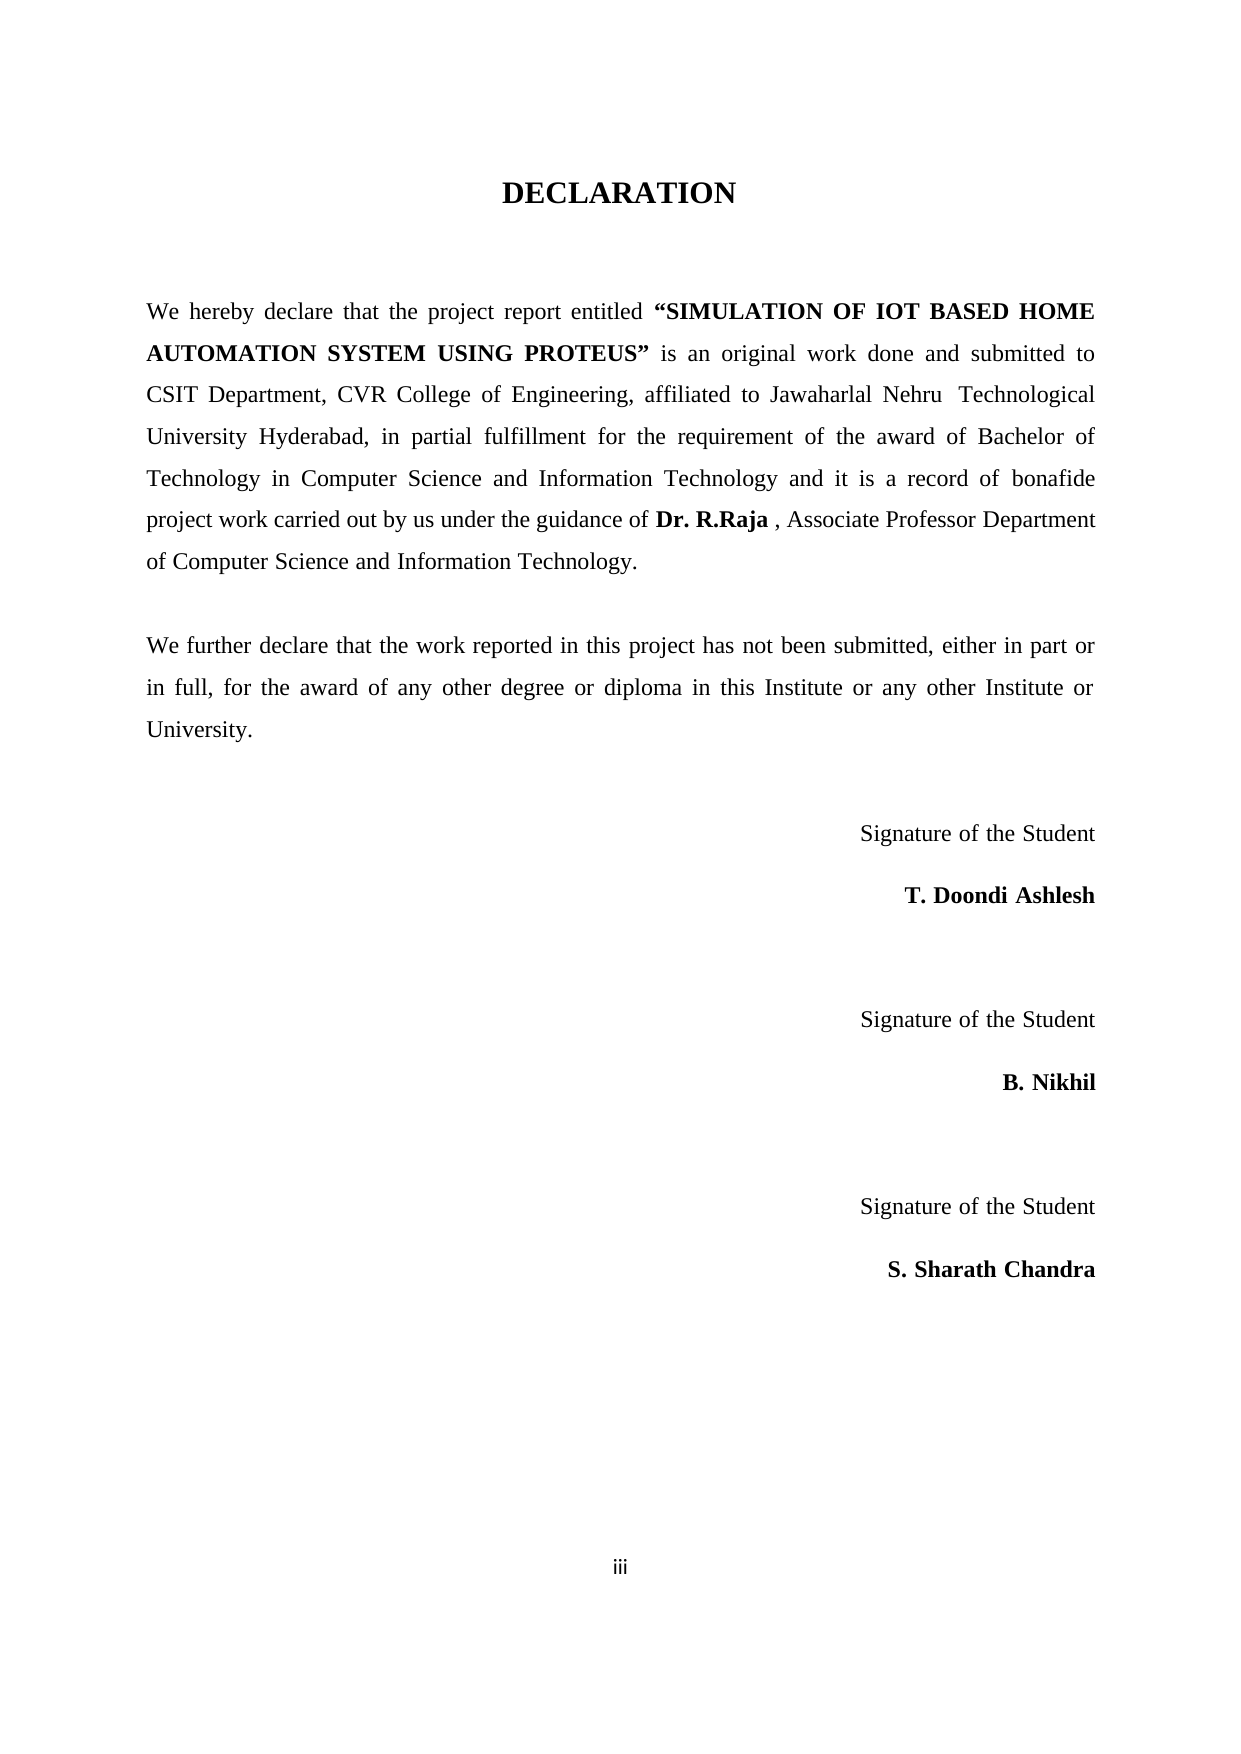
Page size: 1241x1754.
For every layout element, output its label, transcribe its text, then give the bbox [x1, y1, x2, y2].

subtitle DECLARATION [77, 174, 1092, 210]
text Signature of the Student [77, 819, 1095, 846]
text T. Doondi Ashlesh [77, 881, 1095, 908]
text We further declare that the work reported in this project has not been submitted, either in part or in full, for the award of any other degree or diploma in this Institute or any other Institute or University. [146, 631, 1095, 742]
text Signature of the Student [77, 1006, 1095, 1033]
text S. Sharath Chandra [77, 1255, 1095, 1282]
text B. Nikhil [77, 1068, 1096, 1095]
text Signature of the Student [77, 1192, 1095, 1220]
text We hereby declare that the project report entitled “SIMULATION OF IOT BASED HOME AUTOMATION SYSTEM USING PROTEUS” is an original work done and submitted to CSIT Department, CVR College of Engineering, affiliated to Jawaharlal Nehru Technological University Hyderabad, in partial fulfillment for the requirement of the award of Bachelor of Technology in Computer Science and Information Technology and it is a record of bonafide project work carried out by us under the guidance of Dr. R.Raja , Associate Professor Department of Computer Science and Information Technology. [146, 297, 1096, 574]
